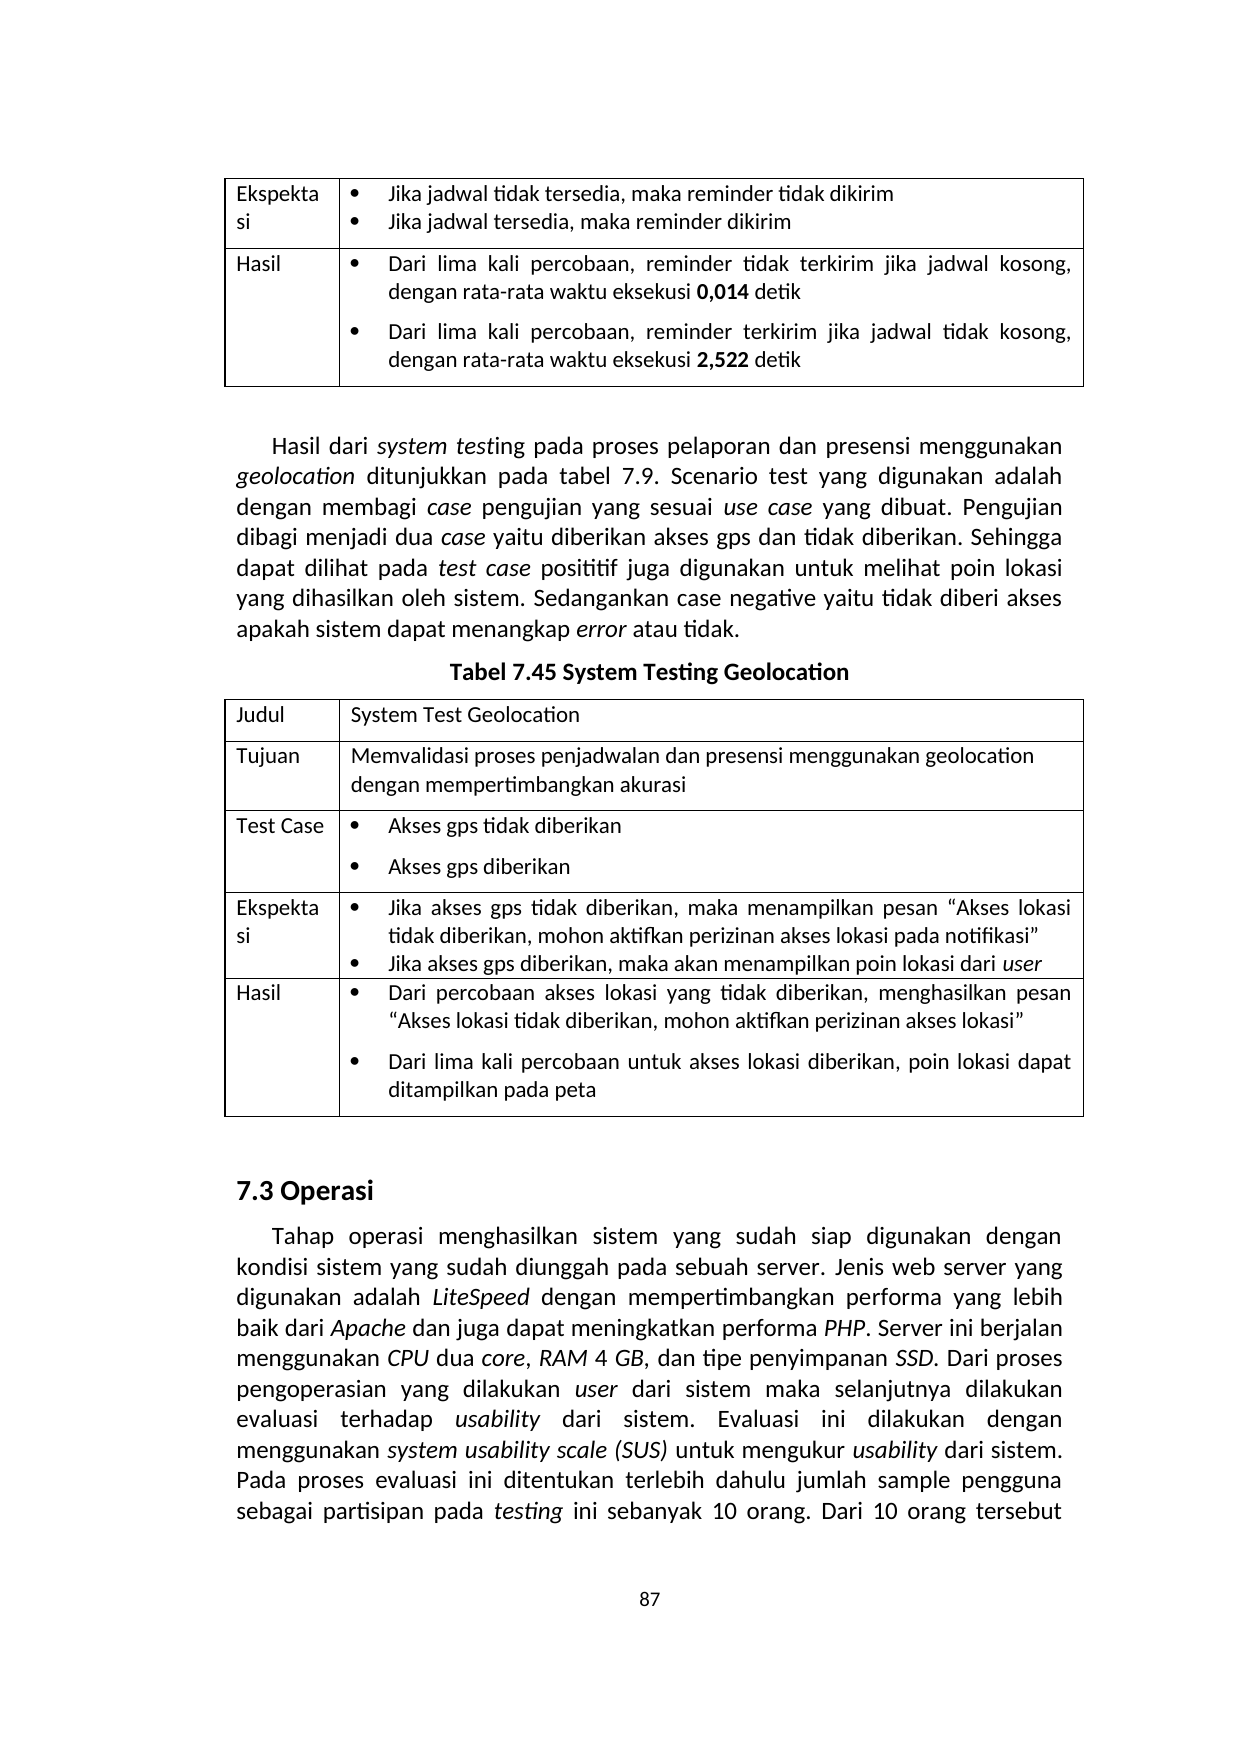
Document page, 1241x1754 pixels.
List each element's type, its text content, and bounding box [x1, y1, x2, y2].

table_cell Jika jadwal tidak tersedia, maka reminder tidak dikirim Jika jadwal tersedia, maka reminder dikirim [340, 179, 1083, 248]
table_cell Ekspektasi [226, 179, 339, 248]
table_cell Hasil [226, 249, 339, 386]
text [236, 1220, 1063, 1525]
table_cell Memvalidasi proses penjadwalan dan presensi menggunakan geolocation dengan mempertimbangkan akurasi [340, 742, 1083, 810]
table_header System Test Geolocation [340, 700, 1083, 741]
table_cell Tujuan [226, 742, 339, 810]
table_cell Jika akses gps tidak diberikan, maka menampilkan pesan “Akses lokasi tidak diberikan, mohon aktifkan perizinan akses lokasi pada notifikasi” Jika akses gps diberikan, maka akan menampilkan poin lokasi dari user [340, 893, 1083, 977]
table_cell Dari percobaan akses lokasi yang tidak diberikan, menghasilkan pesan “Akses lokasi tidak diberikan, mohon aktifkan perizinan akses lokasi” Dari lima kali percobaan untuk akses lokasi diberikan, poin lokasi dapat ditampilkan pada peta [340, 979, 1083, 1116]
table_cell Hasil [226, 979, 339, 1116]
table_header Judul [226, 700, 339, 741]
table_cell Test Case [226, 811, 339, 892]
table_cell Ekspektasi [226, 893, 339, 977]
table_cell Akses gps tidak diberikan Akses gps diberikan [340, 811, 1083, 892]
subtitle Operasi [236, 1172, 1063, 1208]
text Hasil dari system testing pada proses pelaporan dan presensi menggunakan geolocation ditunjukkan pada tabel 7.9. Scenario test yang digunakan adalah dengan membagi case pengujian yang sesuai use case yang dibuat. Pengujian dibagi menjadi dua case yaitu diberikan akses gps dan tidak diberikan. Sehingga dapat dilihat pada test case posititif juga digunakan untuk melihat poin lokasi yang dihasilkan oleh sistem. Sedangankan case negative yaitu tidak diberi akses apakah sistem dapat menangkap error atau tidak. [236, 430, 1063, 643]
table_cell Dari lima kali percobaan, reminder tidak terkirim jika jadwal kosong, dengan rata-rata waktu eksekusi 0,014 detik Dari lima kali percobaan, reminder terkirim jika jadwal tidak kosong, dengan rata-rata waktu eksekusi 2,522 detik [340, 249, 1083, 386]
